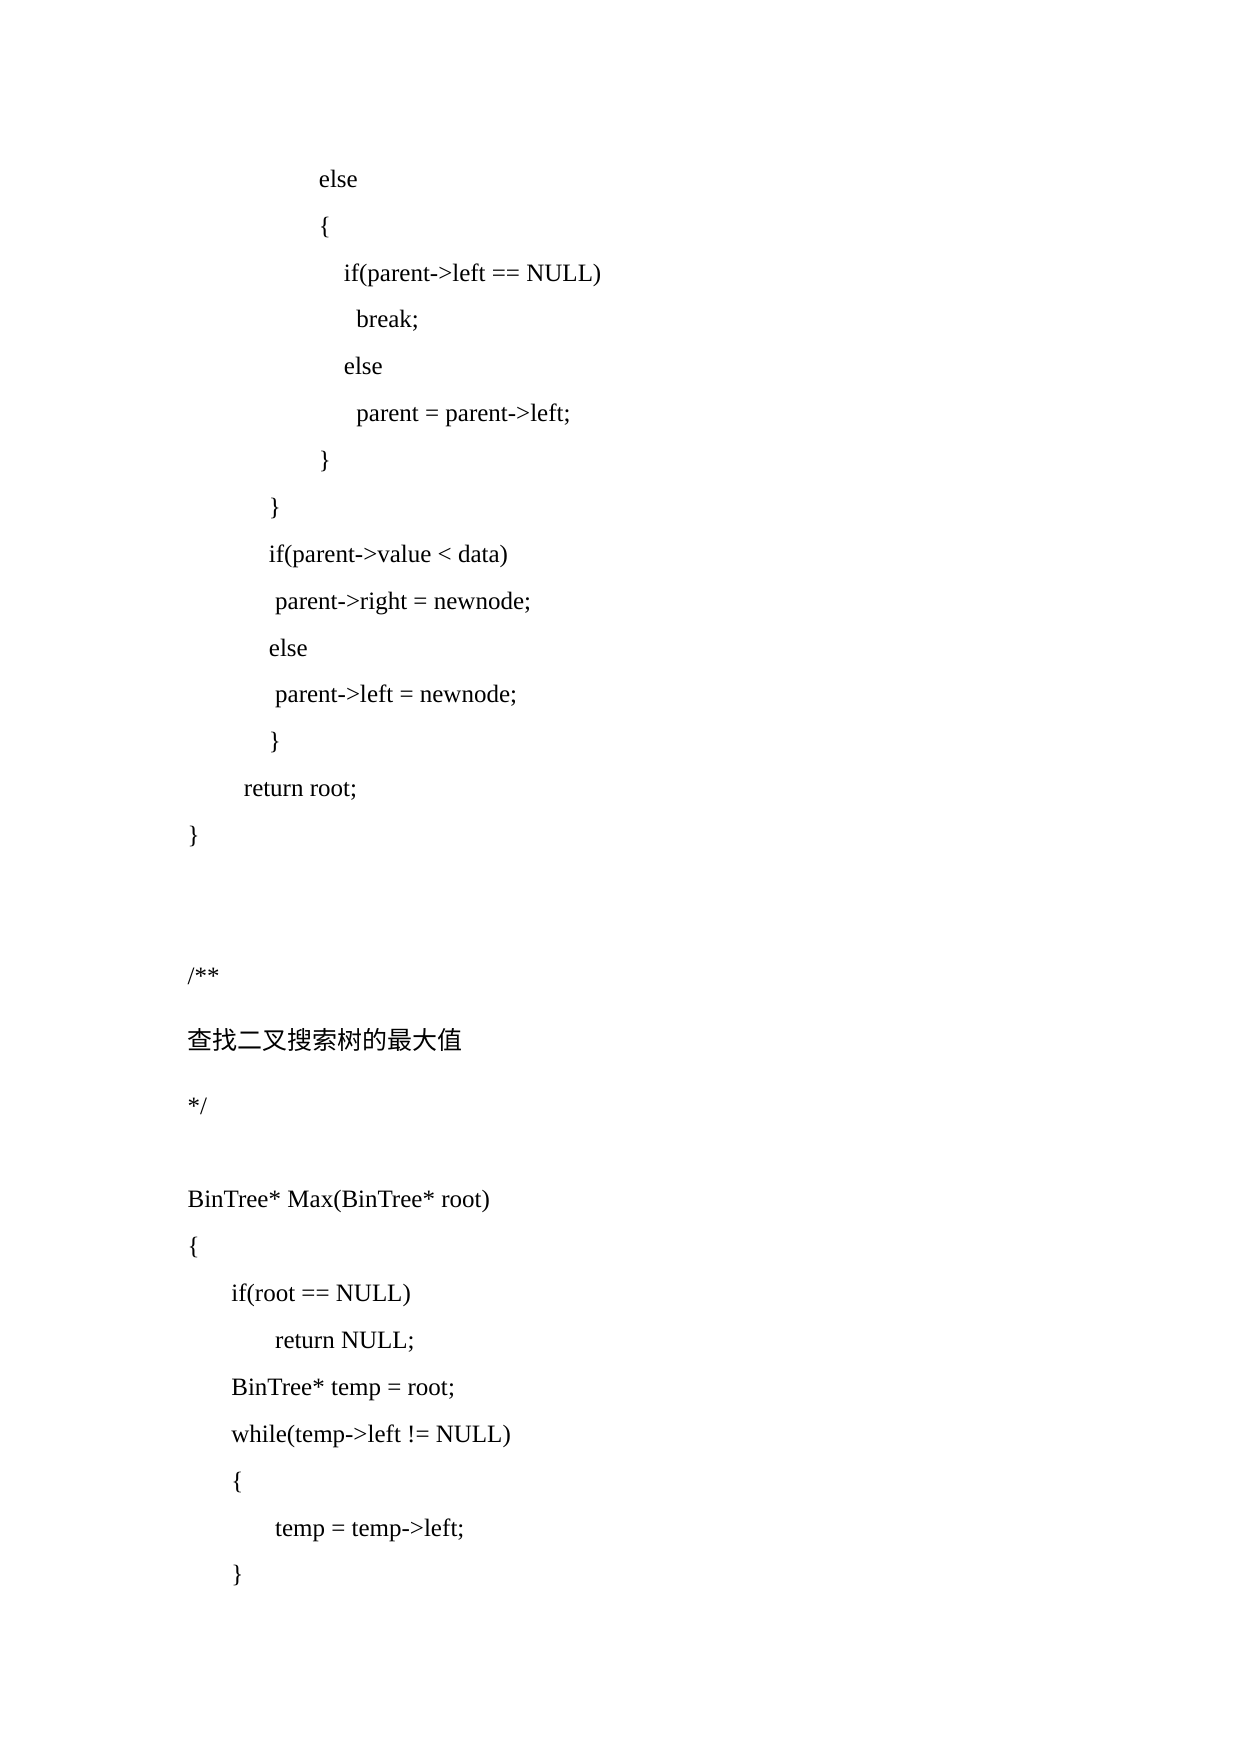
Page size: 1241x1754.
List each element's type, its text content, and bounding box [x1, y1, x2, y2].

text { [187, 1229, 1053, 1262]
text } [187, 1558, 1053, 1590]
text } [187, 724, 1053, 757]
text if(root == NULL) [187, 1276, 1053, 1309]
text return root; [187, 771, 1053, 804]
text { [187, 209, 1053, 241]
text if(parent->value < data) [187, 537, 1053, 569]
text else [187, 349, 1053, 382]
text parent->right = newnode; [187, 584, 1053, 616]
text else [187, 162, 1053, 194]
text BinTree* temp = root; [187, 1370, 1053, 1403]
text { [187, 1464, 1053, 1496]
text else [187, 631, 1053, 663]
text return NULL; [187, 1323, 1053, 1356]
text parent->left = newnode; [187, 678, 1053, 710]
text temp = temp->left; [187, 1511, 1053, 1543]
text parent = parent->left; [187, 396, 1053, 429]
text break; [187, 303, 1053, 335]
text BinTree* Max(BinTree* root) [187, 1183, 1053, 1215]
text } [187, 443, 1053, 476]
text } [187, 818, 1053, 851]
text while(temp->left != NULL) [187, 1417, 1053, 1449]
text if(parent->left == NULL) [187, 256, 1053, 288]
text */ [187, 1089, 1053, 1121]
text 查找二叉搜索树的最大值 [187, 1006, 1053, 1071]
text } [187, 490, 1053, 523]
text /** [187, 959, 1053, 991]
